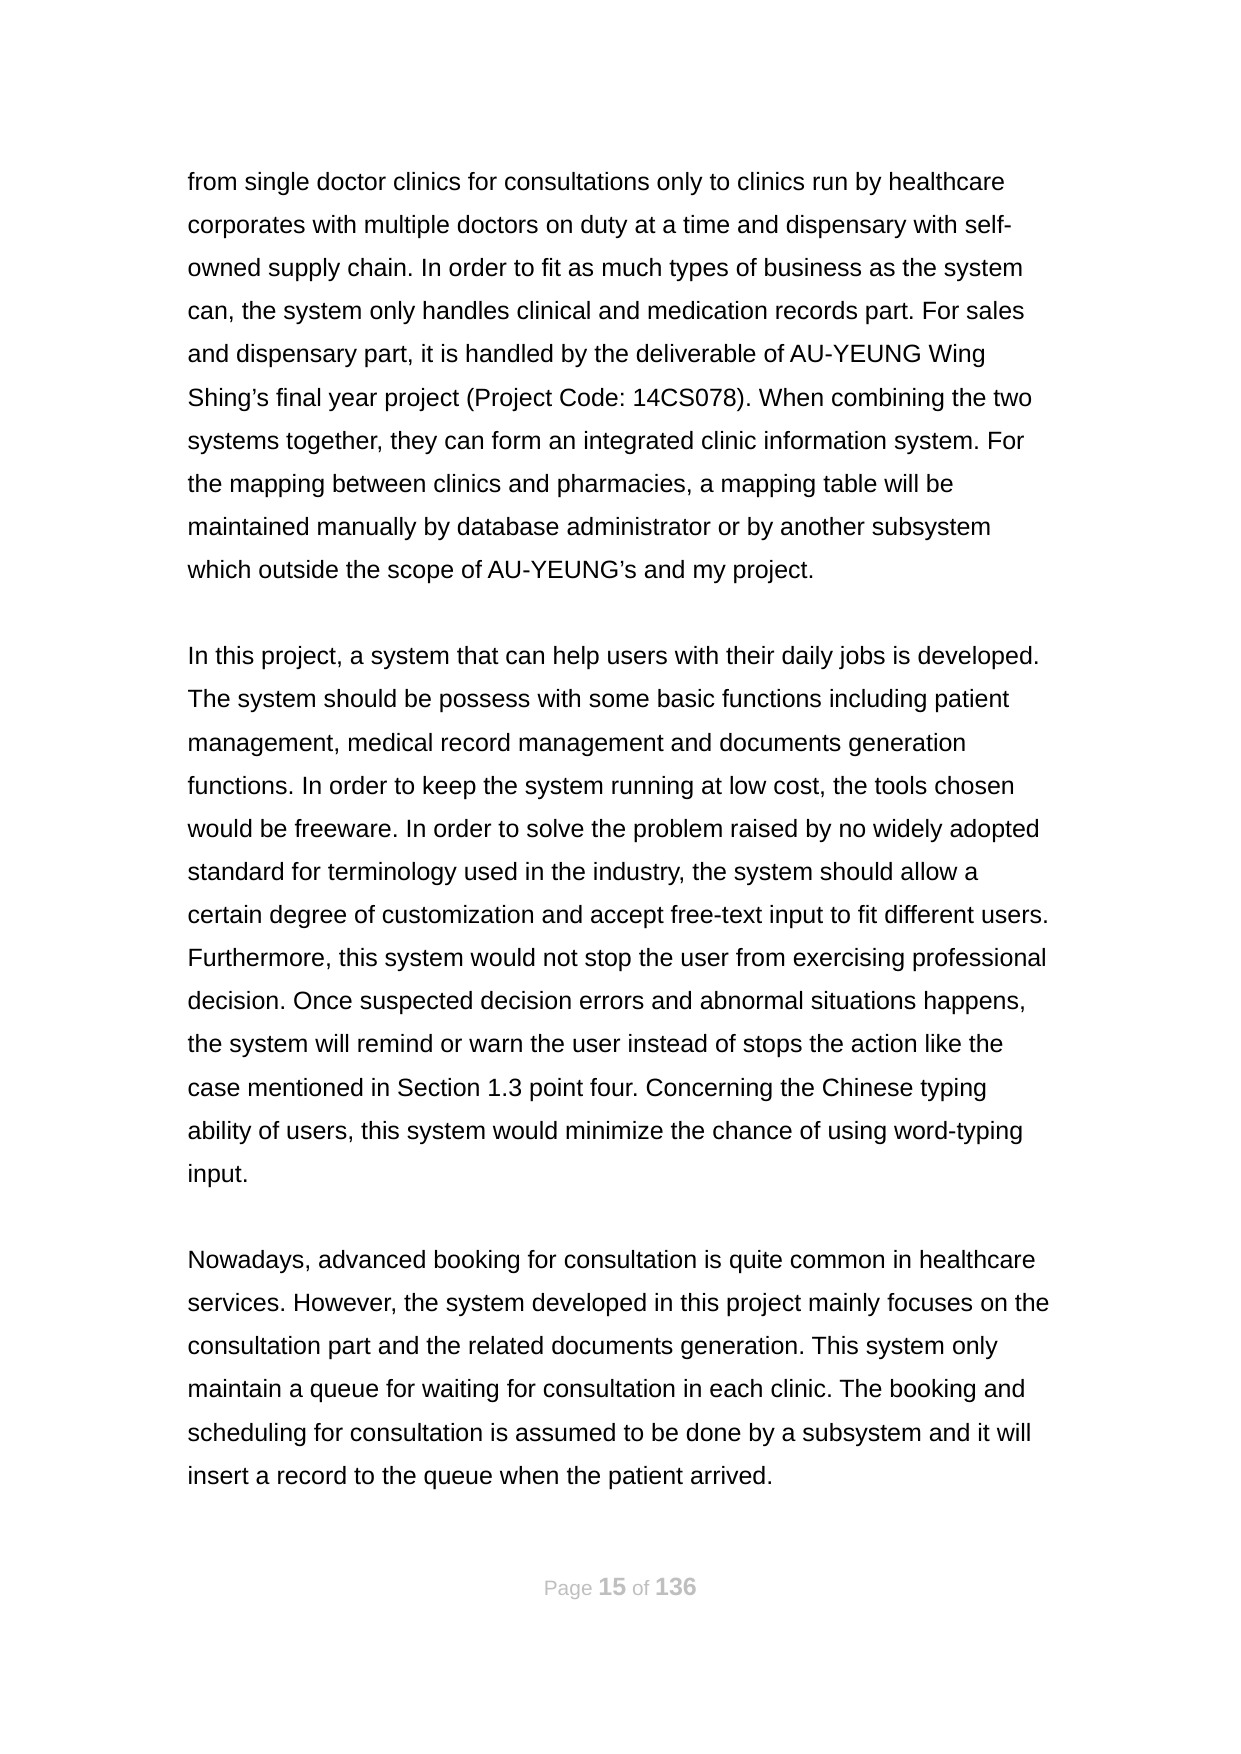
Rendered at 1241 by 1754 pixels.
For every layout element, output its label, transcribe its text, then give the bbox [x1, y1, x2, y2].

text In this project, a system that can help users with their daily jobs is developed. The system should be possess with some basic functions including patient management, medical record management and documents generation functions. In order to keep the system running at low cost, the tools chosen would be freeware. In order to solve the problem raised by no widely adopted standard for terminology used in the industry, the system should allow a certain degree of customization and accept free-text input to fit different users. Furthermore, this system would not stop the user from exercising professional decision. Once suspected decision errors and abnormal situations happens, the system will remind or warn the user instead of stops the action like the case mentioned in Section 1.3 point four. Concerning the Chinese typing ability of users, this system would minimize the chance of using word-typing input. [187, 641, 1053, 1188]
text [187, 167, 1053, 584]
text Nowadays, advanced booking for consultation is quite common in healthcare services. However, the system developed in this project mainly focuses on the consultation part and the related documents generation. This system only maintain a queue for waiting for consultation in each clinic. The booking and scheduling for consultation is assumed to be done by a subsystem and it will insert a record to the queue when the patient arrived. [187, 1245, 1053, 1489]
